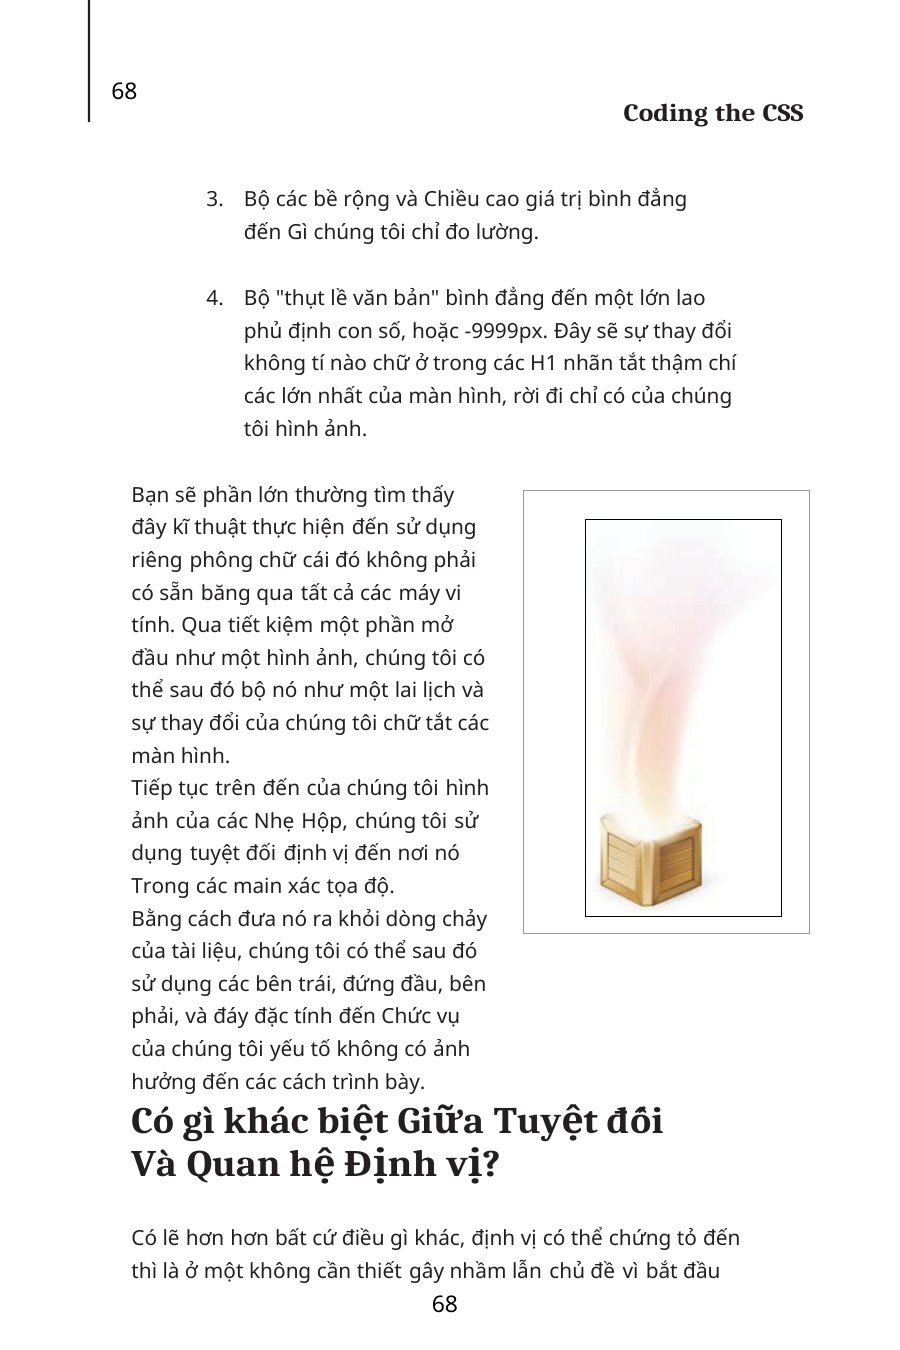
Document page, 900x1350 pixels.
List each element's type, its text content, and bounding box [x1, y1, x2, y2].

text Tiếp tục trên đến của chúng tôi hình ảnh của các Nhẹ Hộp, chúng tôi sử dụng tuyệt đối định vị đến nơi nó Trong các main xác tọa độ. [131, 773, 496, 899]
text Bạn sẽ phần lớn thường tìm thấy đây kĩ thuật thực hiện đến sử dụng riêng phông chữ cái đó không phải có sẵn băng qua tất cả các máy vi tính. Qua tiết kiệm một phần mở đầu như một hình ảnh, chúng tôi có thể sau đó bộ nó như một lai lịch và sự thay đổi của chúng tôi chữ tắt các màn hình. [131, 480, 494, 769]
subtitle Có gì khác biệt Giữa Tuyệt đối Và Quan hệ Định vị? [131, 1099, 704, 1186]
list Bộ "thụt lề văn bản" bình đẳng đến một lớn lao phủ định con số, hoặc -9999px. Đây sẽ sự thay đổi không tí nào chữ ở trong các H1 nhãn tắt thậm chí các lớn nhất của màn hình, rời đi chỉ có của chúng tôi hình ảnh. [206, 283, 739, 442]
picture [586, 520, 781, 916]
text Bằng cách đưa nó ra khỏi dòng chảy của tài liệu, chúng tôi có thể sau đó sử dụng các bên trái, đứng đầu, bên phải, và đáy đặc tính đến Chức vụ của chúng tôi yếu tố không có ảnh hưởng đến các cách trình bày. [131, 904, 498, 1095]
list Bộ các bề rộng và Chiều cao giá trị bình đẳng đến Gì chúng tôi chỉ đo lường. [206, 184, 706, 245]
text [131, 1223, 751, 1284]
